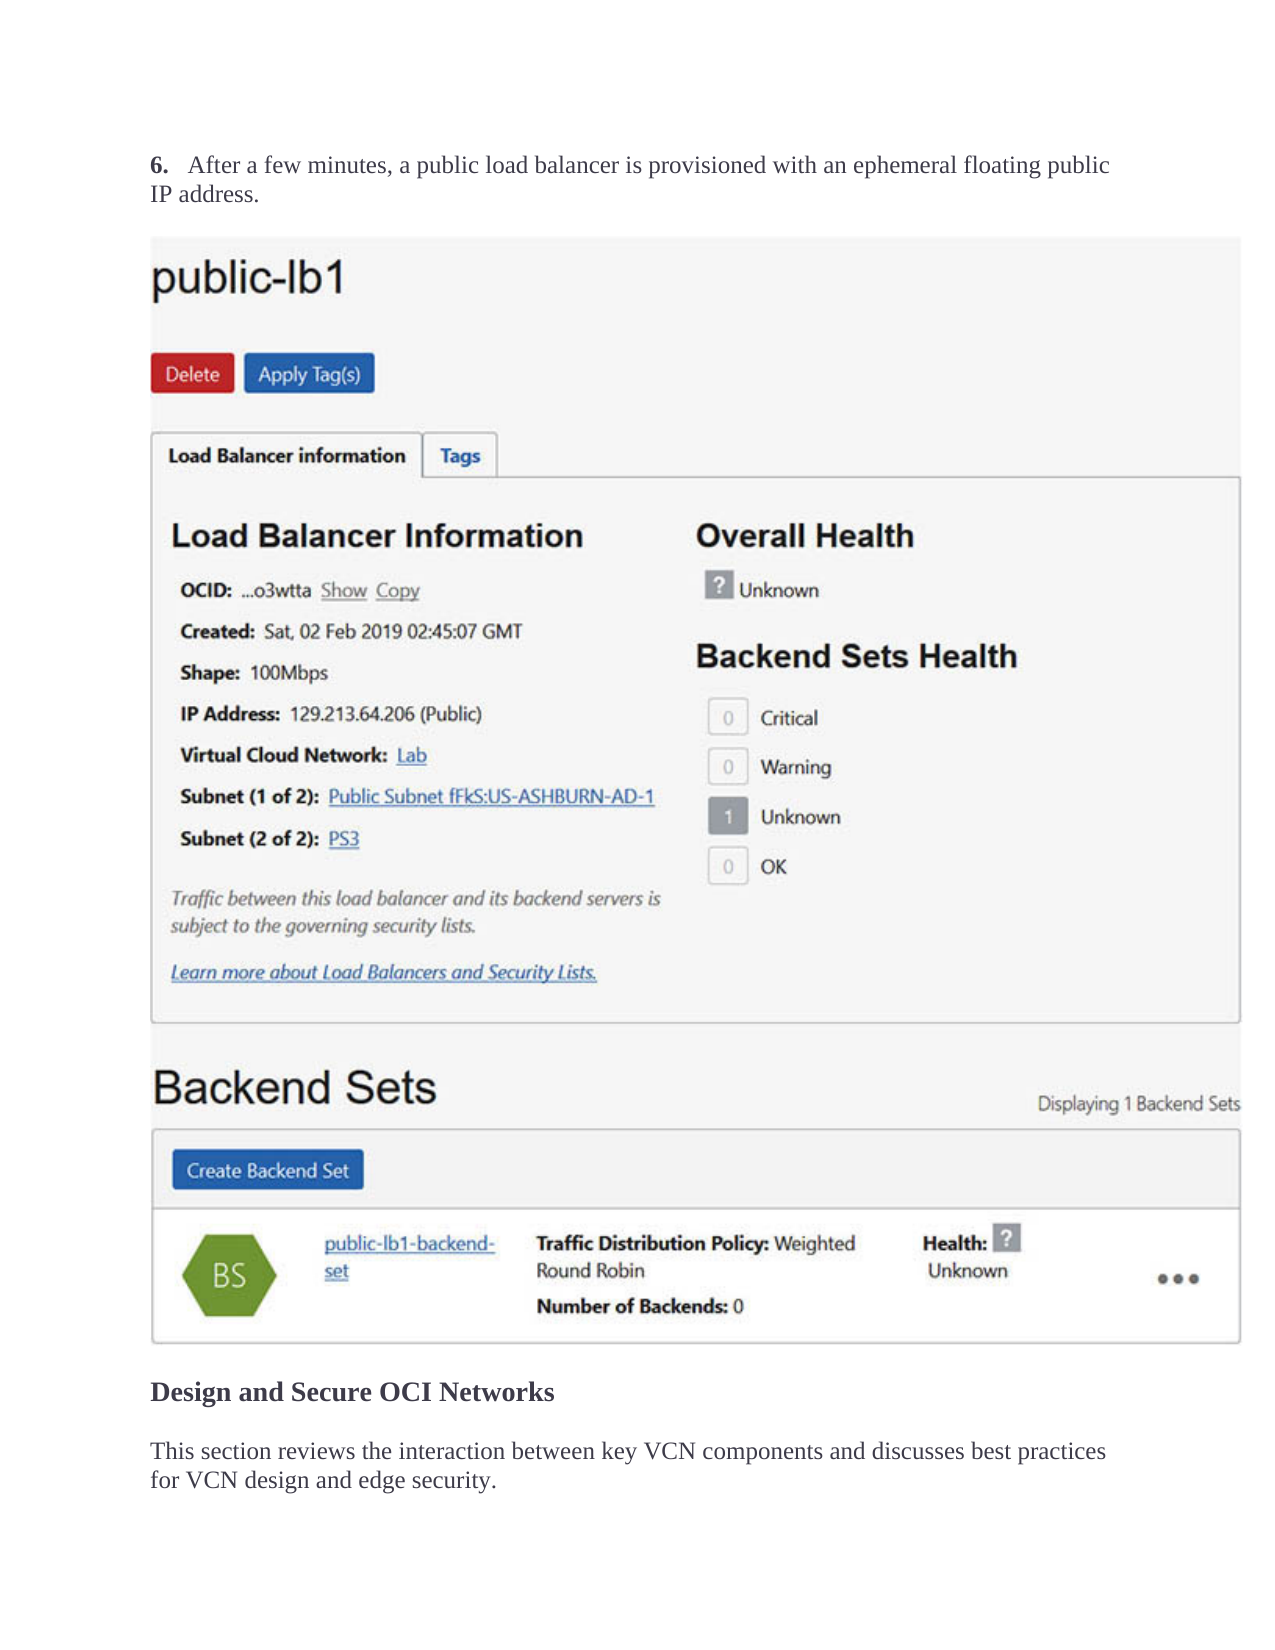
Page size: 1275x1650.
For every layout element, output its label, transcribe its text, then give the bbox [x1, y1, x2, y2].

text 6. After a few minutes, a public load balancer is provisioned with an ephemeral floating public IP address. [150, 150, 1125, 207]
picture [150, 236, 1243, 1346]
text This section reviews the interaction between key VCN components and discusses best practices for VCN design and edge security. [150, 1436, 1125, 1494]
text Design and Secure OCI Networks [150, 1375, 1125, 1407]
